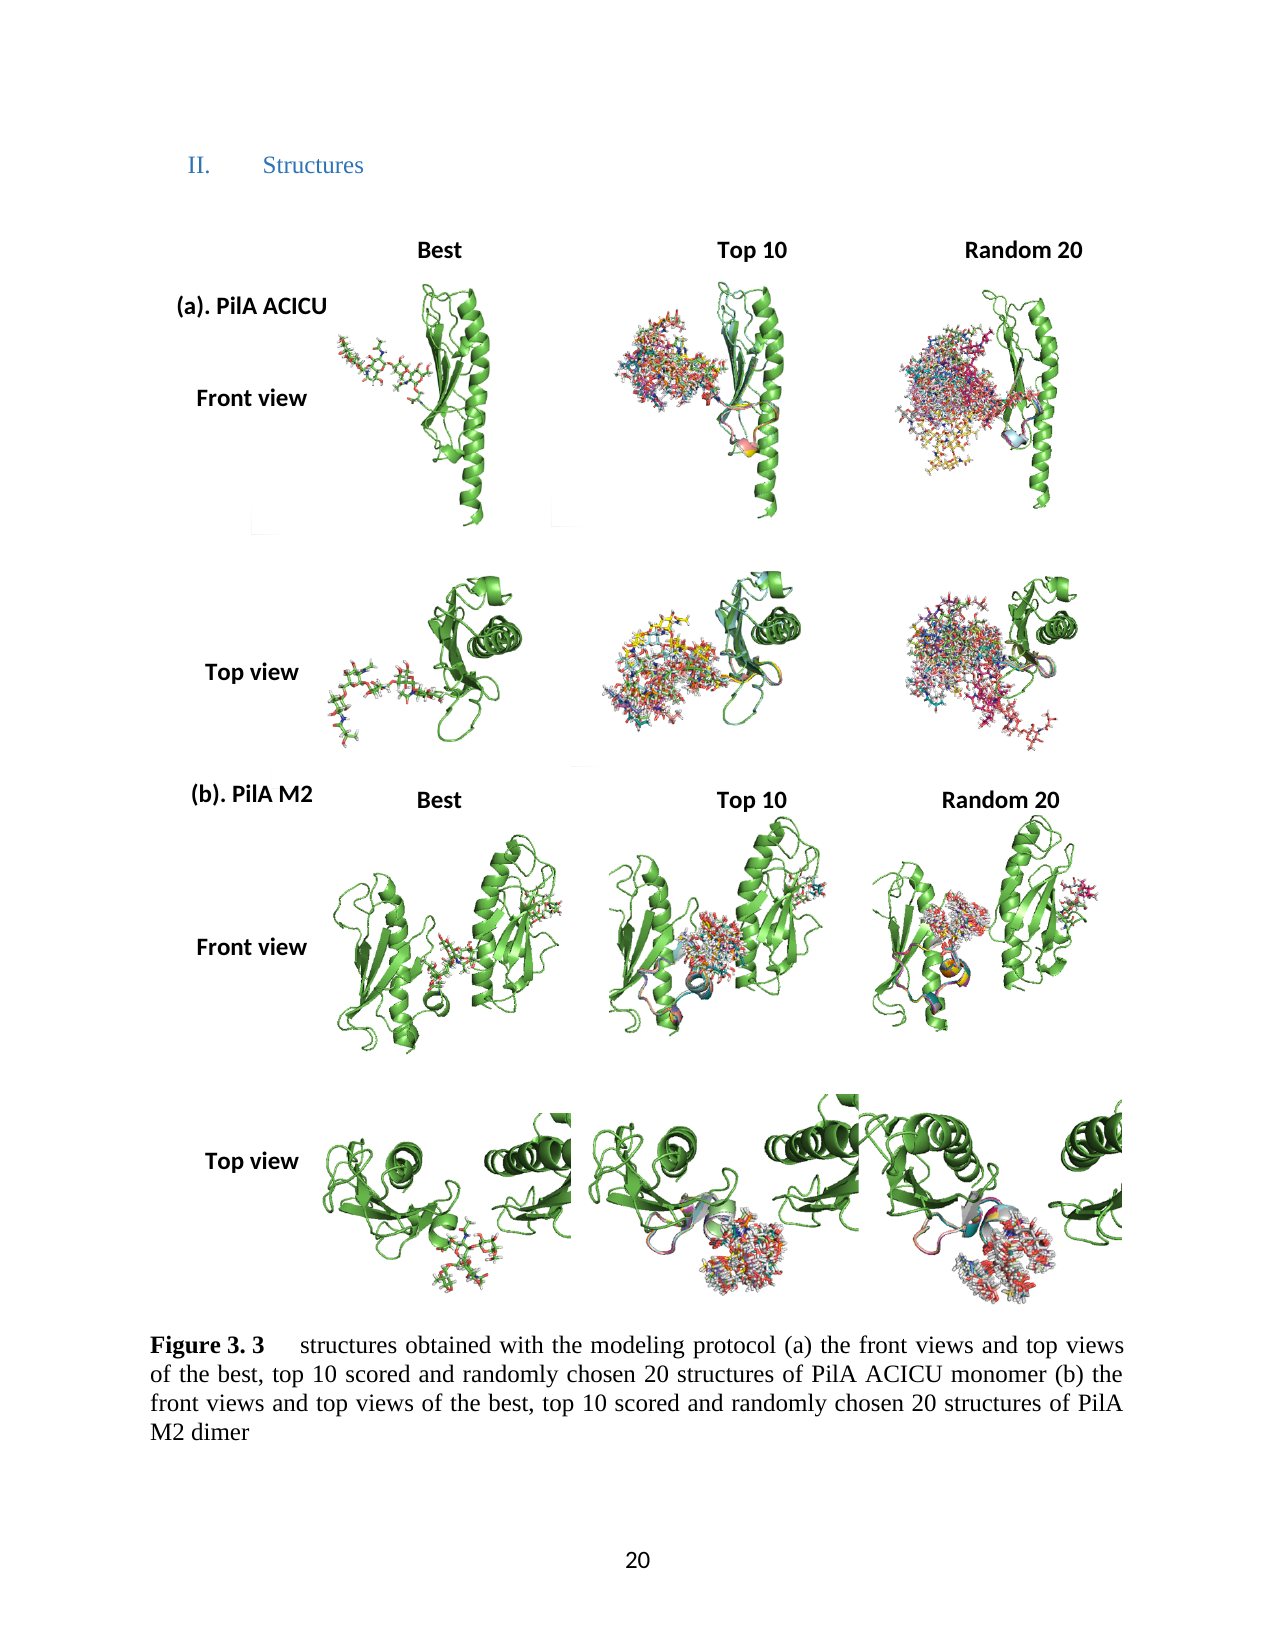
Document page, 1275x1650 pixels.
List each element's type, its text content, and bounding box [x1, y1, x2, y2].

picture [251, 245, 1189, 789]
text Figure 3. 3 structures obtained with the modeling protocol (a) the front views and top views of the best, top 10 scored and randomly chosen 20 structures of PilA ACICU monomer (b) the front views and top views of the best, top 10 scored and randomly chosen 20 structures of PilA M2 dimer [150, 1331, 1125, 1446]
picture [270, 805, 1129, 1074]
subtitle Structures [187, 150, 1125, 179]
picture [289, 1094, 1122, 1320]
picture [778, 245, 783, 256]
